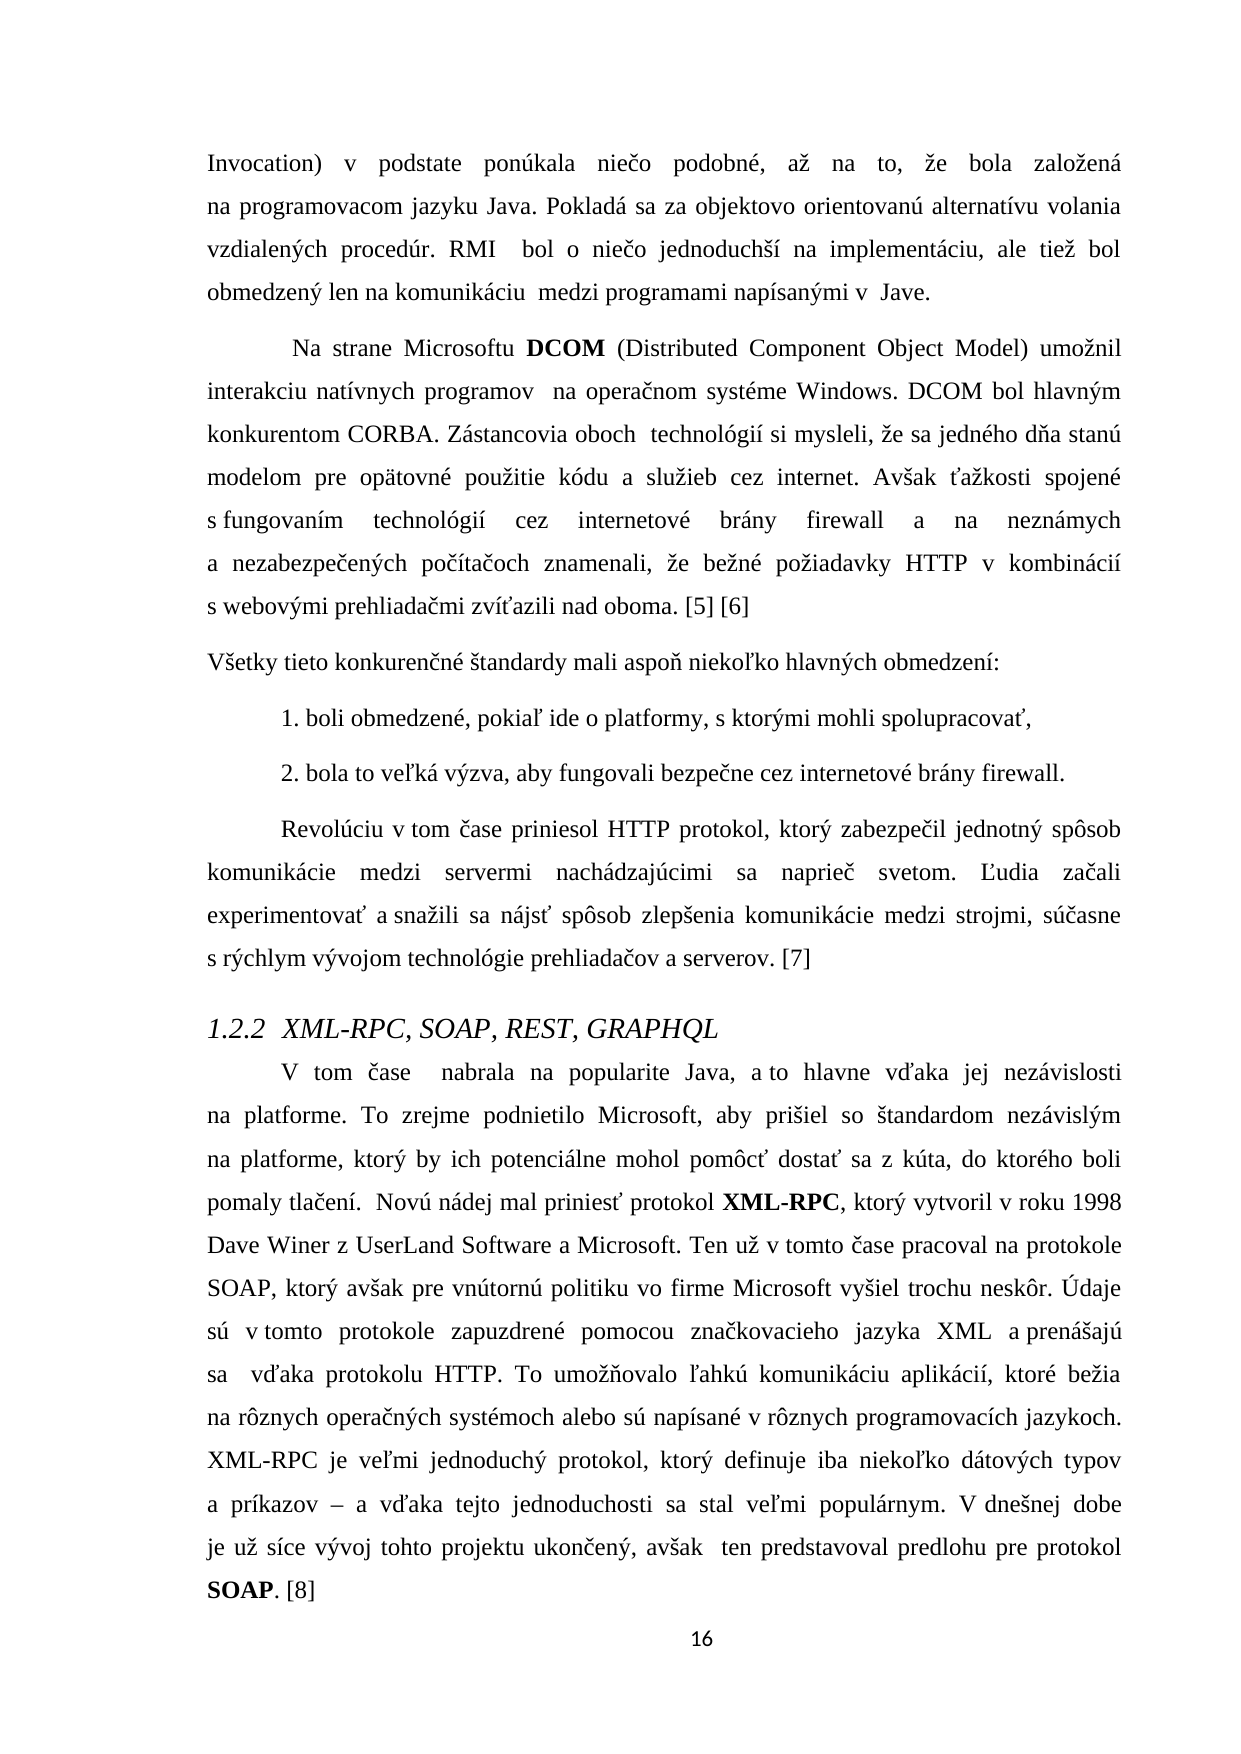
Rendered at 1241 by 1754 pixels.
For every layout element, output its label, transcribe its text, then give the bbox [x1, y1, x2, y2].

text V tom čase nabrala na popularite Java, a to hlavne vďaka jej nezávislosti na platforme. To zrejme podnietilo Microsoft, aby prišiel so štandardom nezávislým na platforme, ktorý by ich potenciálne mohol pomôcť dostať sa z kúta, do ktorého boli pomaly tlačení. Novú nádej mal priniesť protokol XML-RPC, ktorý vytvoril v roku 1998 Dave Winer z UserLand Software a Microsoft. Ten už v tomto čase pracoval na protokole SOAP, ktorý avšak pre vnútornú politiku vo firme Microsoft vyšiel trochu neskôr. Údaje sú v tomto protokole zapuzdrené pomocou značkovacieho jazyka XML a prenášajú sa vďaka protokolu HTTP. To umožňovalo ľahkú komunikáciu aplikácií, ktoré bežia na rôznych operačných systémoch alebo sú napísané v rôznych programovacích jazykoch. XML-RPC je veľmi jednoduchý protokol, ktorý definuje iba niekoľko dátových typov a príkazov – a vďaka tejto jednoduchosti sa stal veľmi populárnym. V dnešnej dobe je už síce vývoj tohto projektu ukončený, avšak ten predstavoval predlohu pre protokol SOAP. [207, 1057, 1122, 1604]
text 1. boli obmedzené, pokiaľ ide o platformy, s ktorými mohli spolupracovať, [207, 703, 1122, 731]
text Všetky tieto konkurenčné štandardy mali aspoň niekoľko hlavných obmedzení: [207, 647, 1122, 676]
text 2. bola to veľká výzva, aby fungovali bezpečne cez internetové brány firewall. [207, 758, 1122, 787]
subtitle XML-RPC, SOAP, REST, GRAPHQL [207, 1011, 1122, 1045]
text Revolúciu v tom čase priniesol HTTP protokol, ktorý zabezpečil jednotný spôsob komunikácie medzi servermi nachádzajúcimi sa naprieč svetom. Ľudia začali experimentovať a snažili sa nájsť spôsob zlepšenia komunikácie medzi strojmi, súčasne s rýchlym vývojom technológie prehliadačov a serverov. [207, 814, 1122, 972]
text Na strane Microsoftu DCOM (Distributed Component Object Model) umožnil interakciu natívnych programov na operačnom systéme Windows. DCOM bol hlavným konkurentom CORBA. Zástancovia oboch technológií si mysleli, že sa jedného dňa stanú modelom pre opätovné použitie kódu a služieb cez internet. Avšak ťažkosti spojené s fungovaním technológií cez internetové brány firewall a na neznámych a nezabezpečených počítačoch znamenali, že bežné požiadavky HTTP v kombinácií s webovými prehliadačmi zvíťazili nad oboma. [207, 333, 1122, 620]
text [207, 148, 1122, 306]
